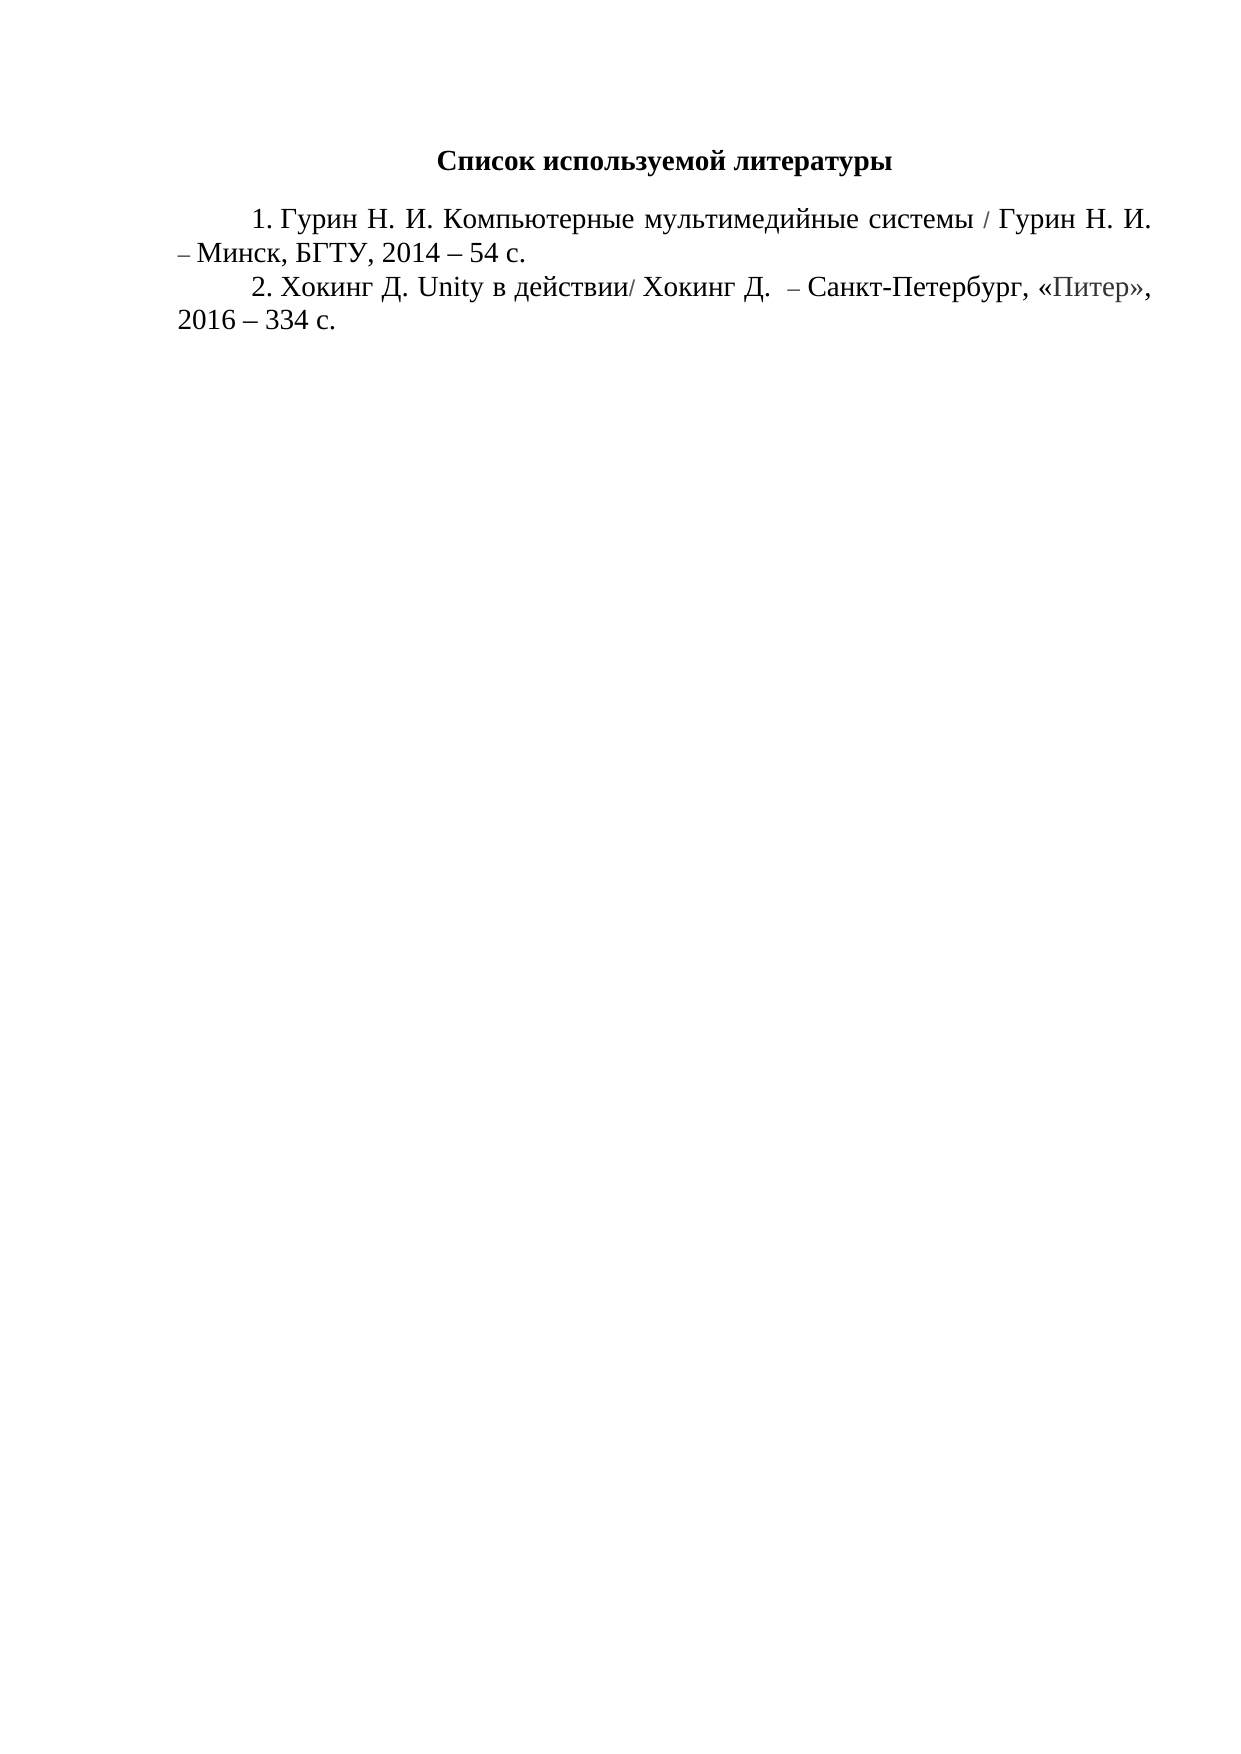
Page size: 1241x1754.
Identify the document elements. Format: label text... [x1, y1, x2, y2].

subtitle Список используемой литературы [177, 143, 1152, 177]
list Хокинг Д. Unity в действии/ Хокинг Д. – Санкт-Петербург, «Питер», 2016 – 334 с. [177, 269, 1152, 336]
list Гурин Н. И. Компьютерные мультимедийные системы / Гурин Н. И. – Минск, БГТУ, 2014 – 54 с. [177, 202, 1152, 269]
